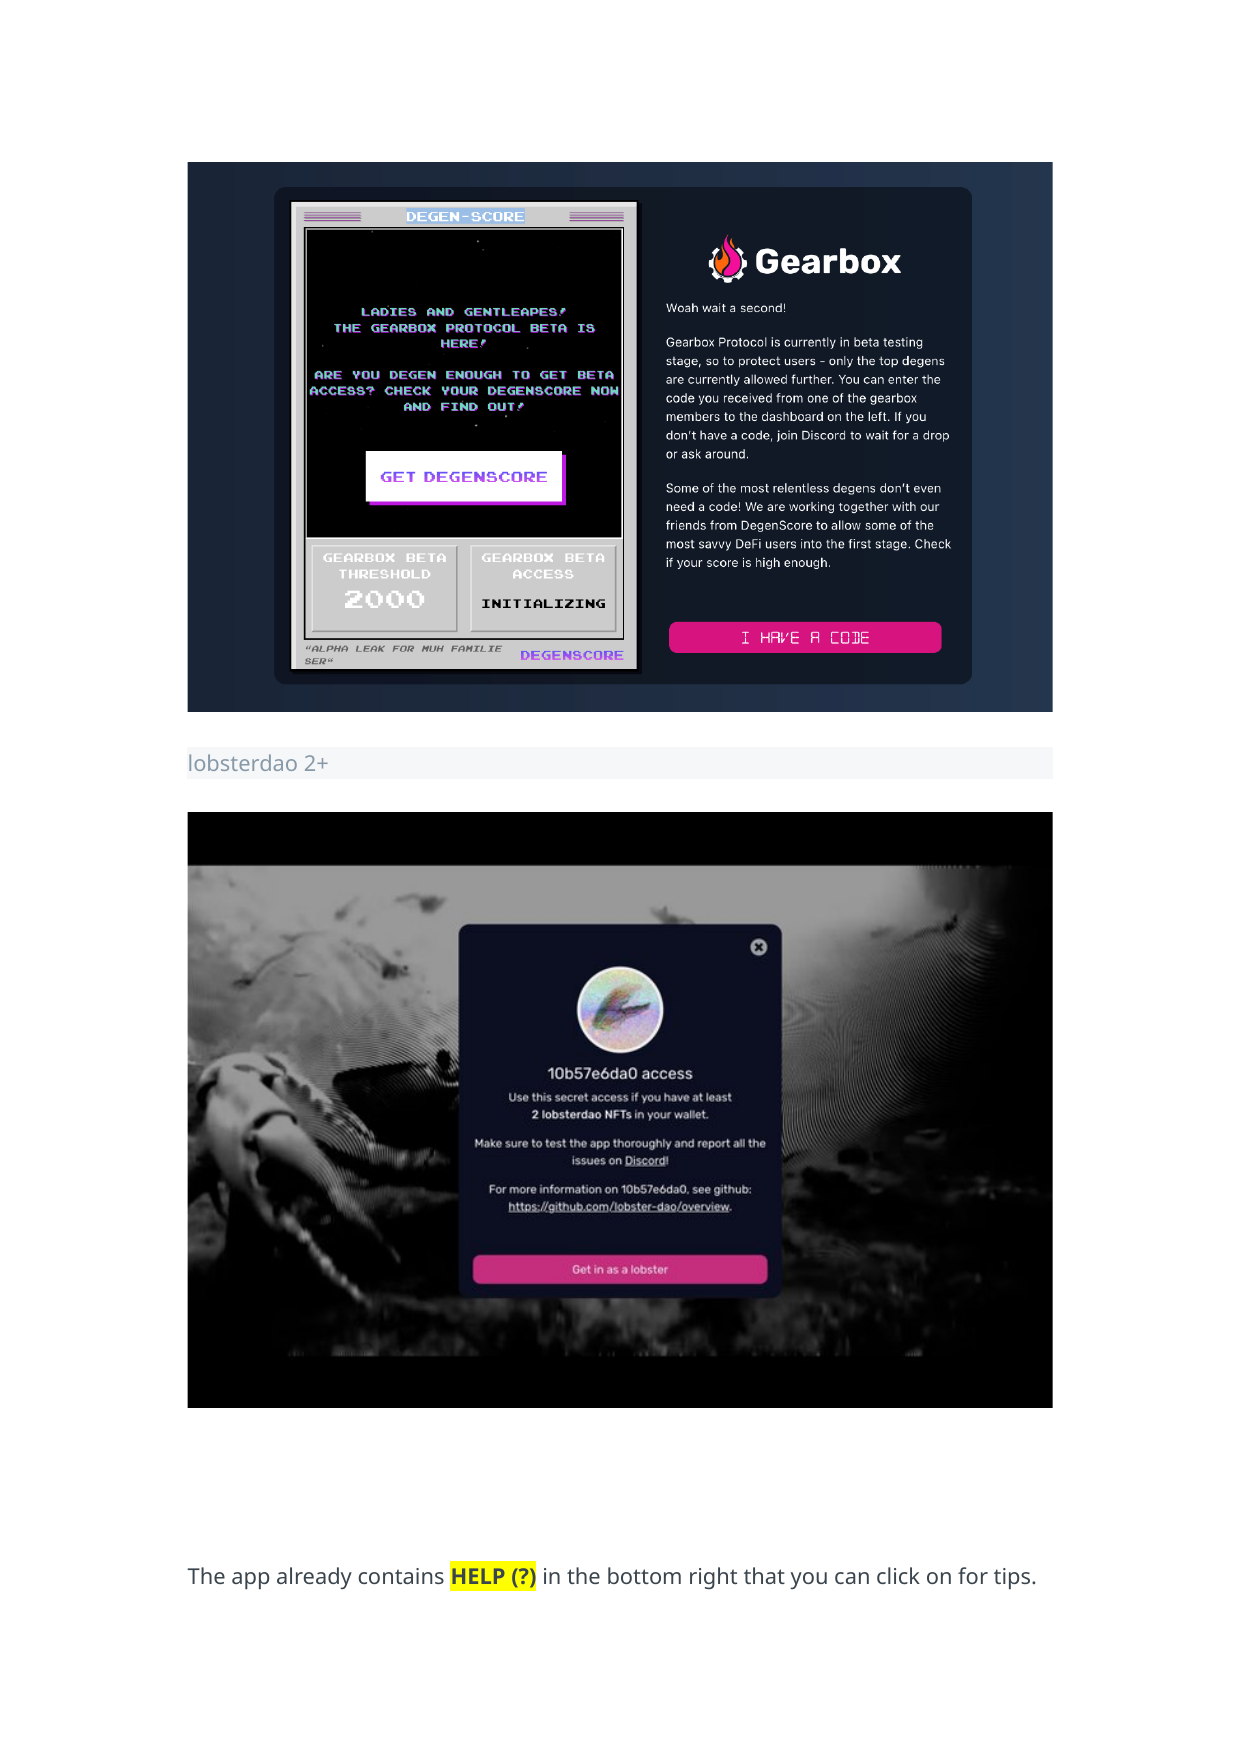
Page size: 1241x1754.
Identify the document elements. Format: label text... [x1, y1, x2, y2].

text lobsterdao 2+ [187, 747, 1053, 779]
picture [187, 162, 1053, 712]
picture [187, 812, 1053, 1408]
text The app already contains HELP (?) in the bottom right that you can click on for tips. [187, 1559, 1053, 1592]
